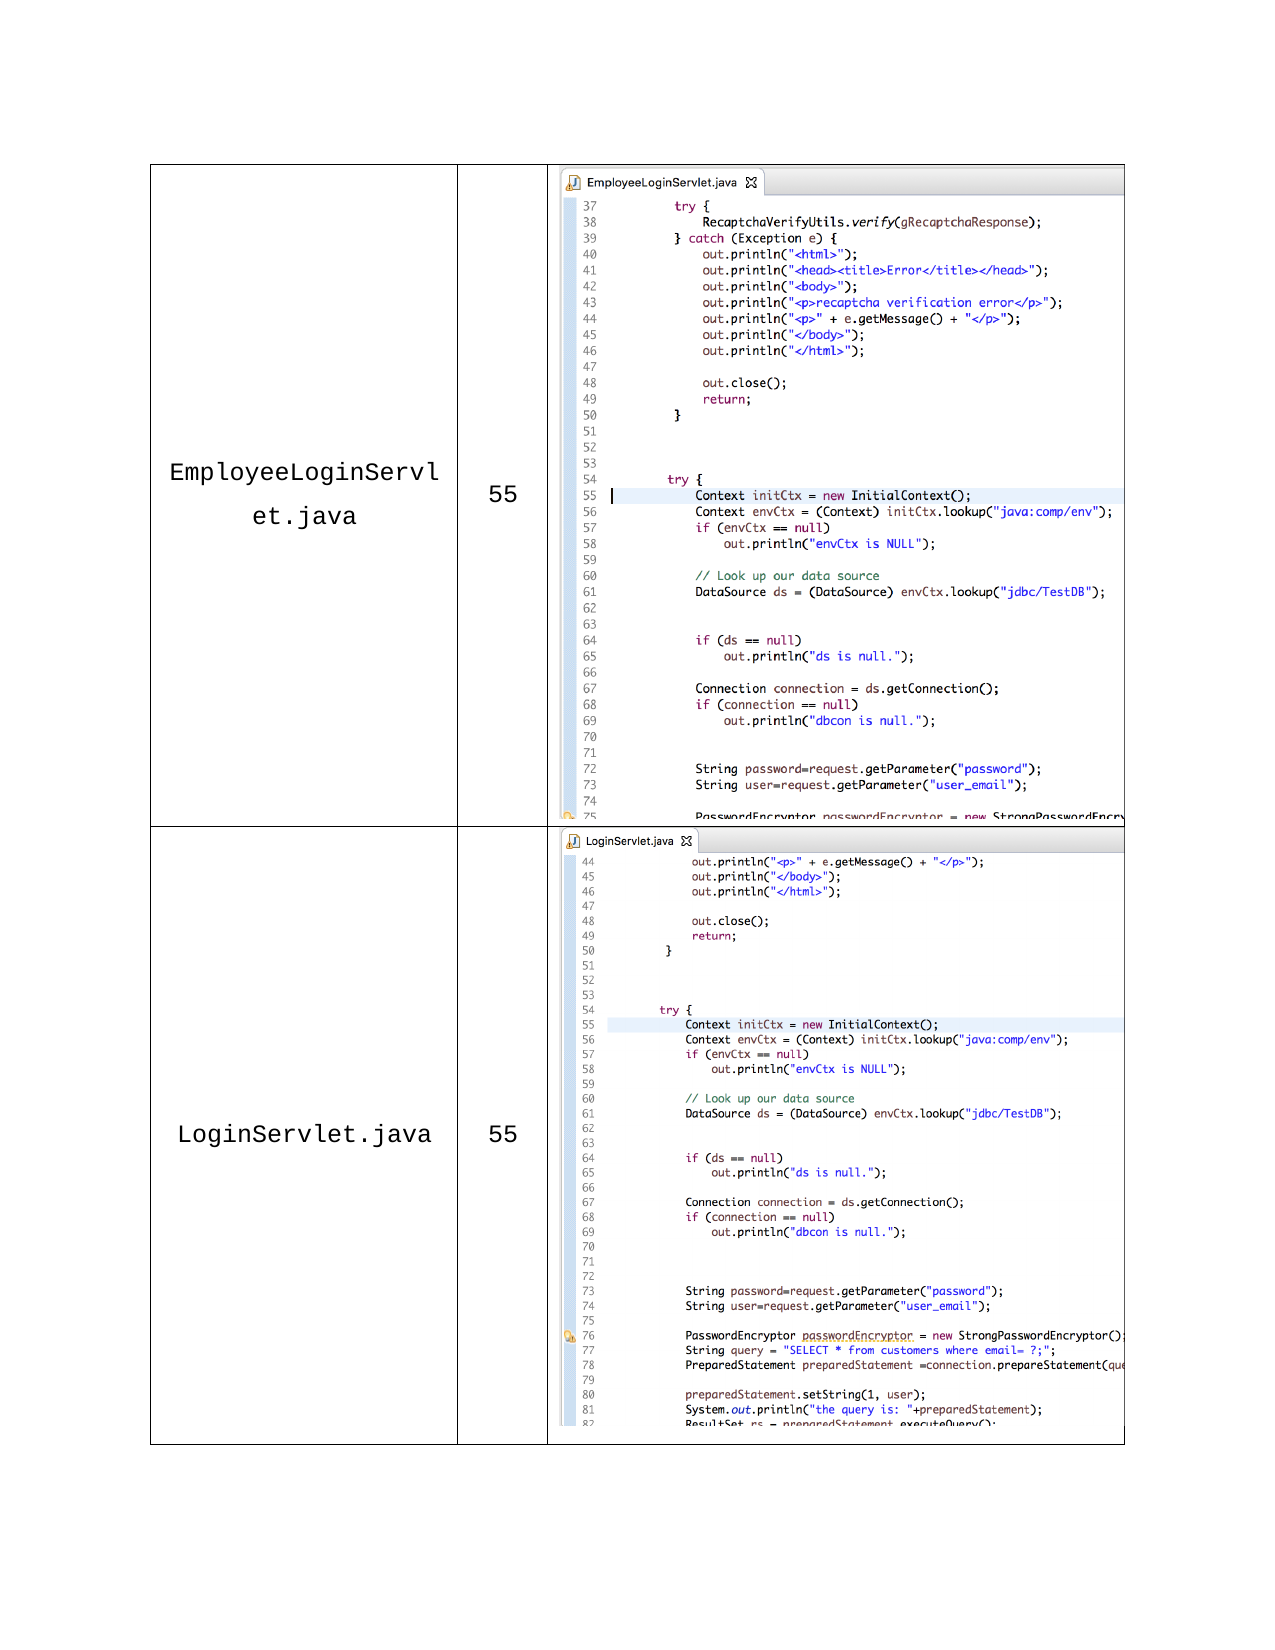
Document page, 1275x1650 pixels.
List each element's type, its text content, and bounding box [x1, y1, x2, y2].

table_cell LoginServlet.java [151, 827, 457, 1444]
picture [559, 827, 1125, 1426]
table_cell EmployeeLoginServlet.java [151, 165, 457, 826]
picture [559, 165, 1125, 819]
table_cell [548, 165, 1124, 826]
table_cell [548, 827, 1124, 1444]
table_cell 55 [458, 827, 547, 1444]
table_cell 55 [458, 165, 547, 826]
